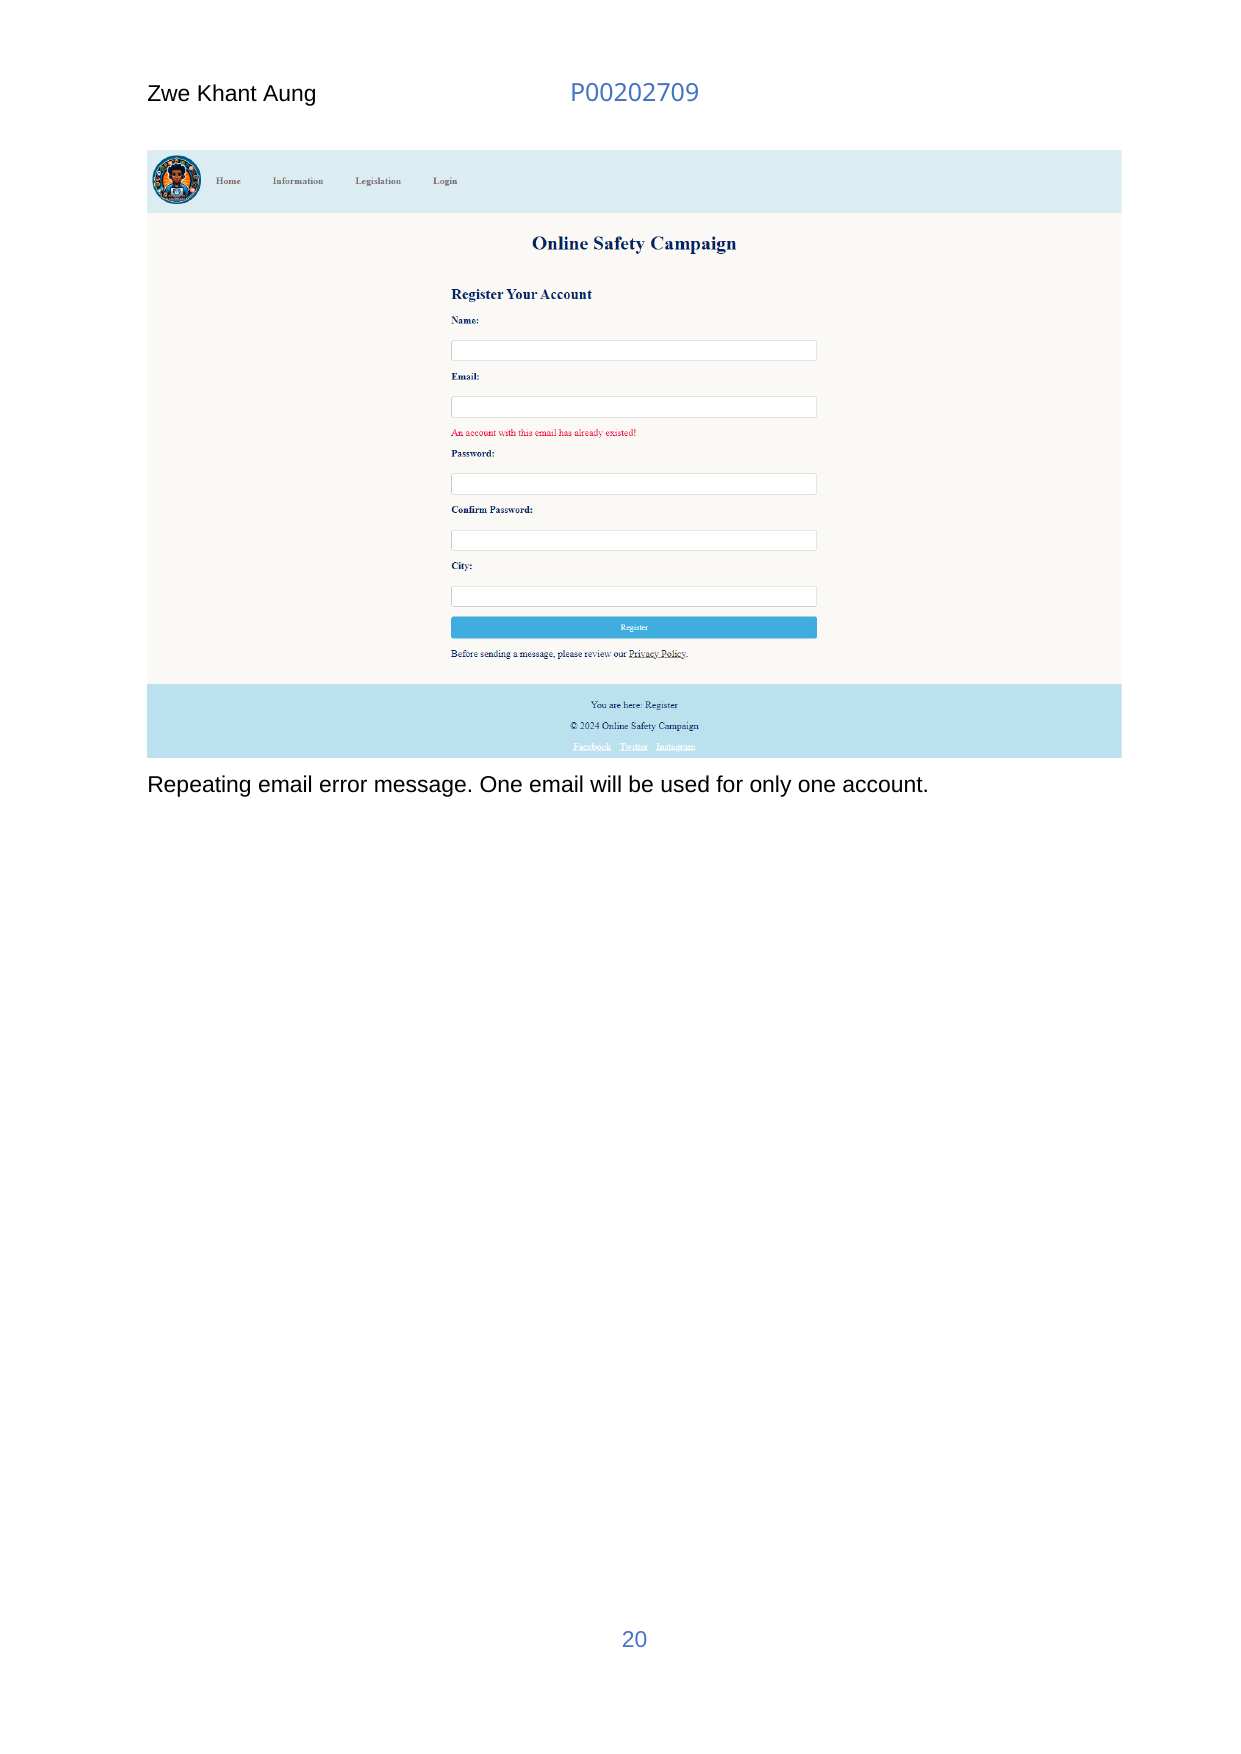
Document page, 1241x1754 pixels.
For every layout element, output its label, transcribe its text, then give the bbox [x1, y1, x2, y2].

picture [147, 150, 1122, 758]
text Repeating email error message. One email will be used for only one account. [147, 771, 1122, 797]
